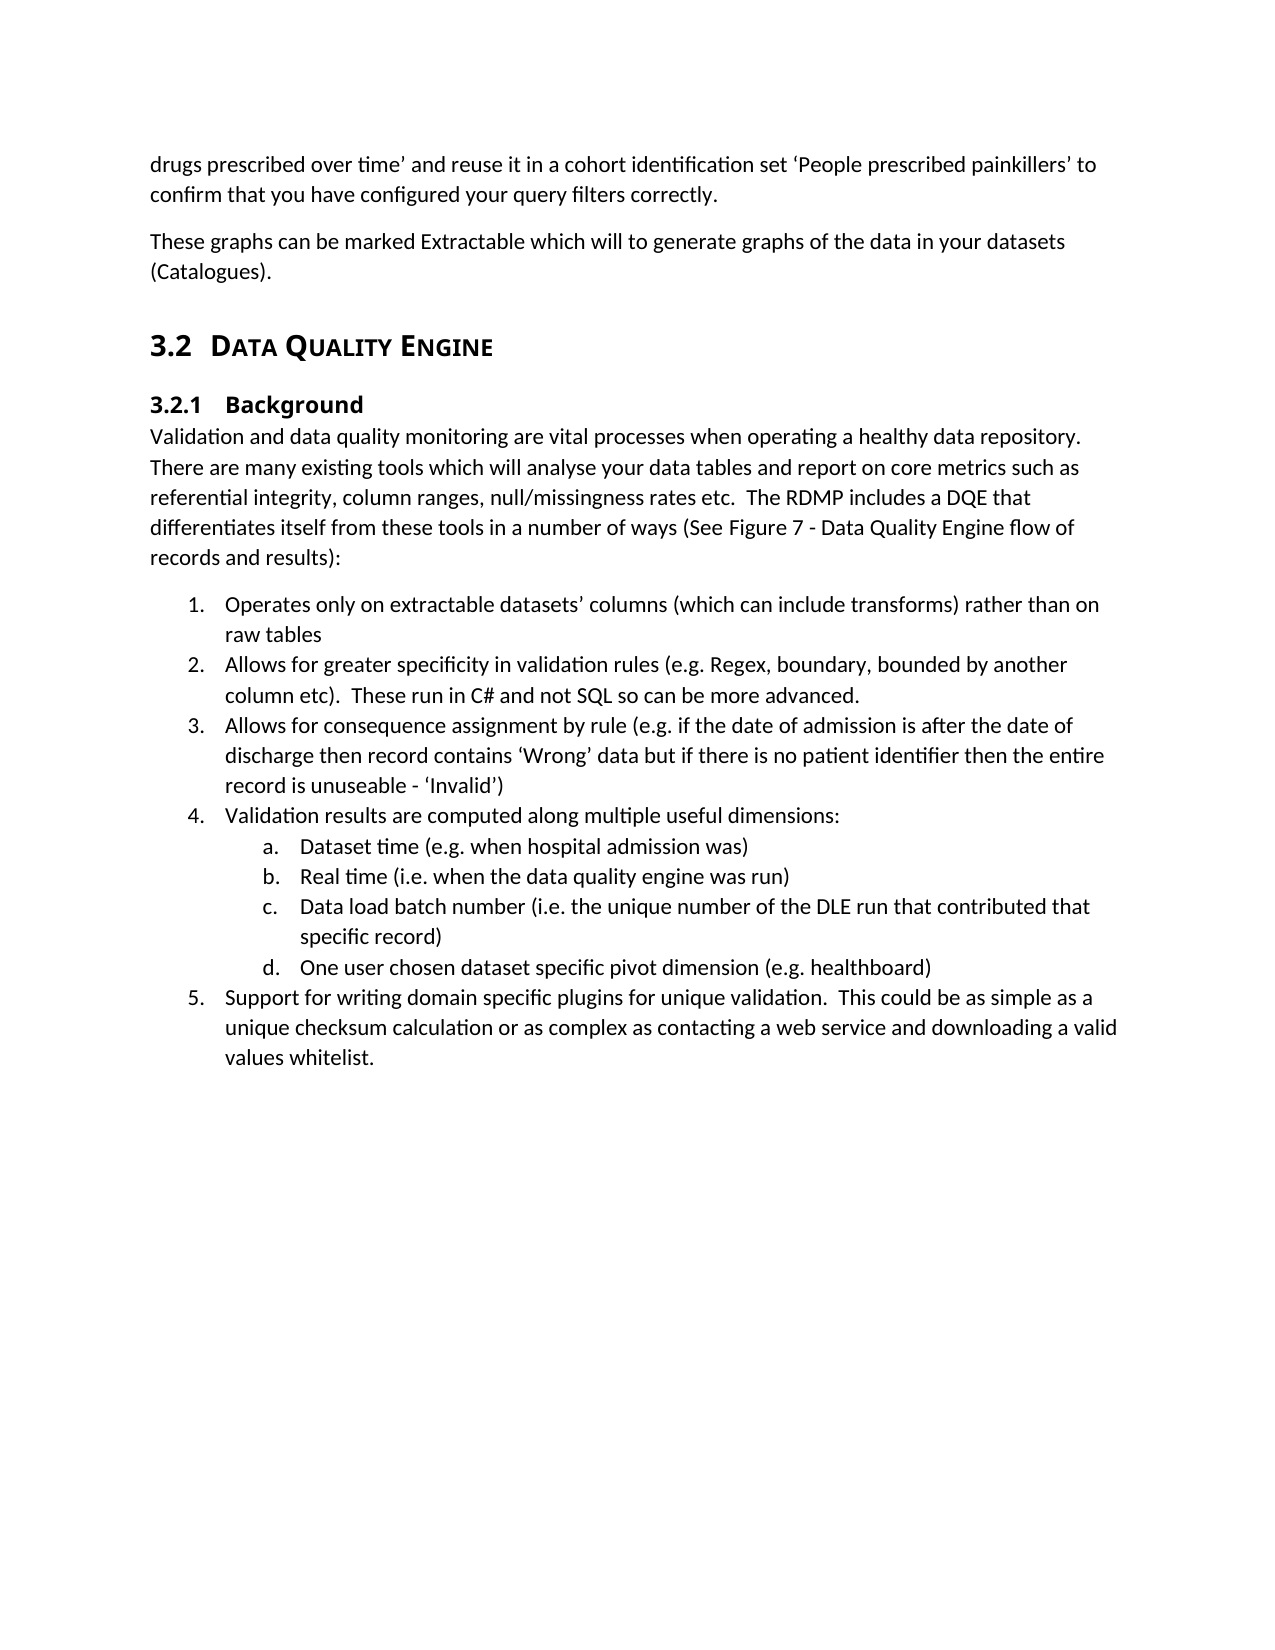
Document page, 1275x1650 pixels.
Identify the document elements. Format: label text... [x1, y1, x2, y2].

text These graphs can be marked Extractable which will to generate graphs of the data in your datasets (Catalogues). [150, 227, 1125, 285]
list Dataset time (e.g. when hospital admission was) [262, 832, 1125, 860]
list Real time (i.e. when the data quality engine was run) [262, 862, 1125, 890]
list Data load batch number (i.e. the unique number of the DLE run that contributed that specific record) [262, 892, 1125, 950]
list Allows for consequence assignment by rule (e.g. if the date of admission is after the date of discharge then record contains ‘Wrong’ data but if there is no patient identifier then the entire record is unuseable - ‘Invalid’) [187, 711, 1125, 799]
text Validation and data quality monitoring are vital processes when operating a healthy data repository. There are many existing tools which will analyse your data tables and report on core metrics such as referential integrity, column ranges, null/missingness rates etc. The RDMP includes a DQE that differentiates itself from these tools in a number of ways (See Figure 15 - Data Quality Engine flow of records and results): [150, 422, 1125, 571]
subtitle Background [150, 389, 1125, 420]
list Support for writing domain specific plugins for unique validation. This could be as simple as a unique checksum calculation or as complex as contacting a web service and downloading a valid values whitelist. [187, 983, 1125, 1071]
list One user chosen dataset specific pivot dimension (e.g. healthboard) [262, 953, 1125, 981]
subtitle Data Quality Engine [150, 325, 1125, 365]
list Validation results are computed along multiple useful dimensions: [187, 802, 1125, 829]
list Allows for greater specificity in validation rules (e.g. Regex, boundary, bounded by another column etc). These run in C# and not SQL so can be more advanced. [187, 651, 1125, 709]
list Operates only on extractable datasets’ columns (which can include transforms) rather than on raw tables [187, 590, 1125, 648]
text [150, 150, 1125, 208]
